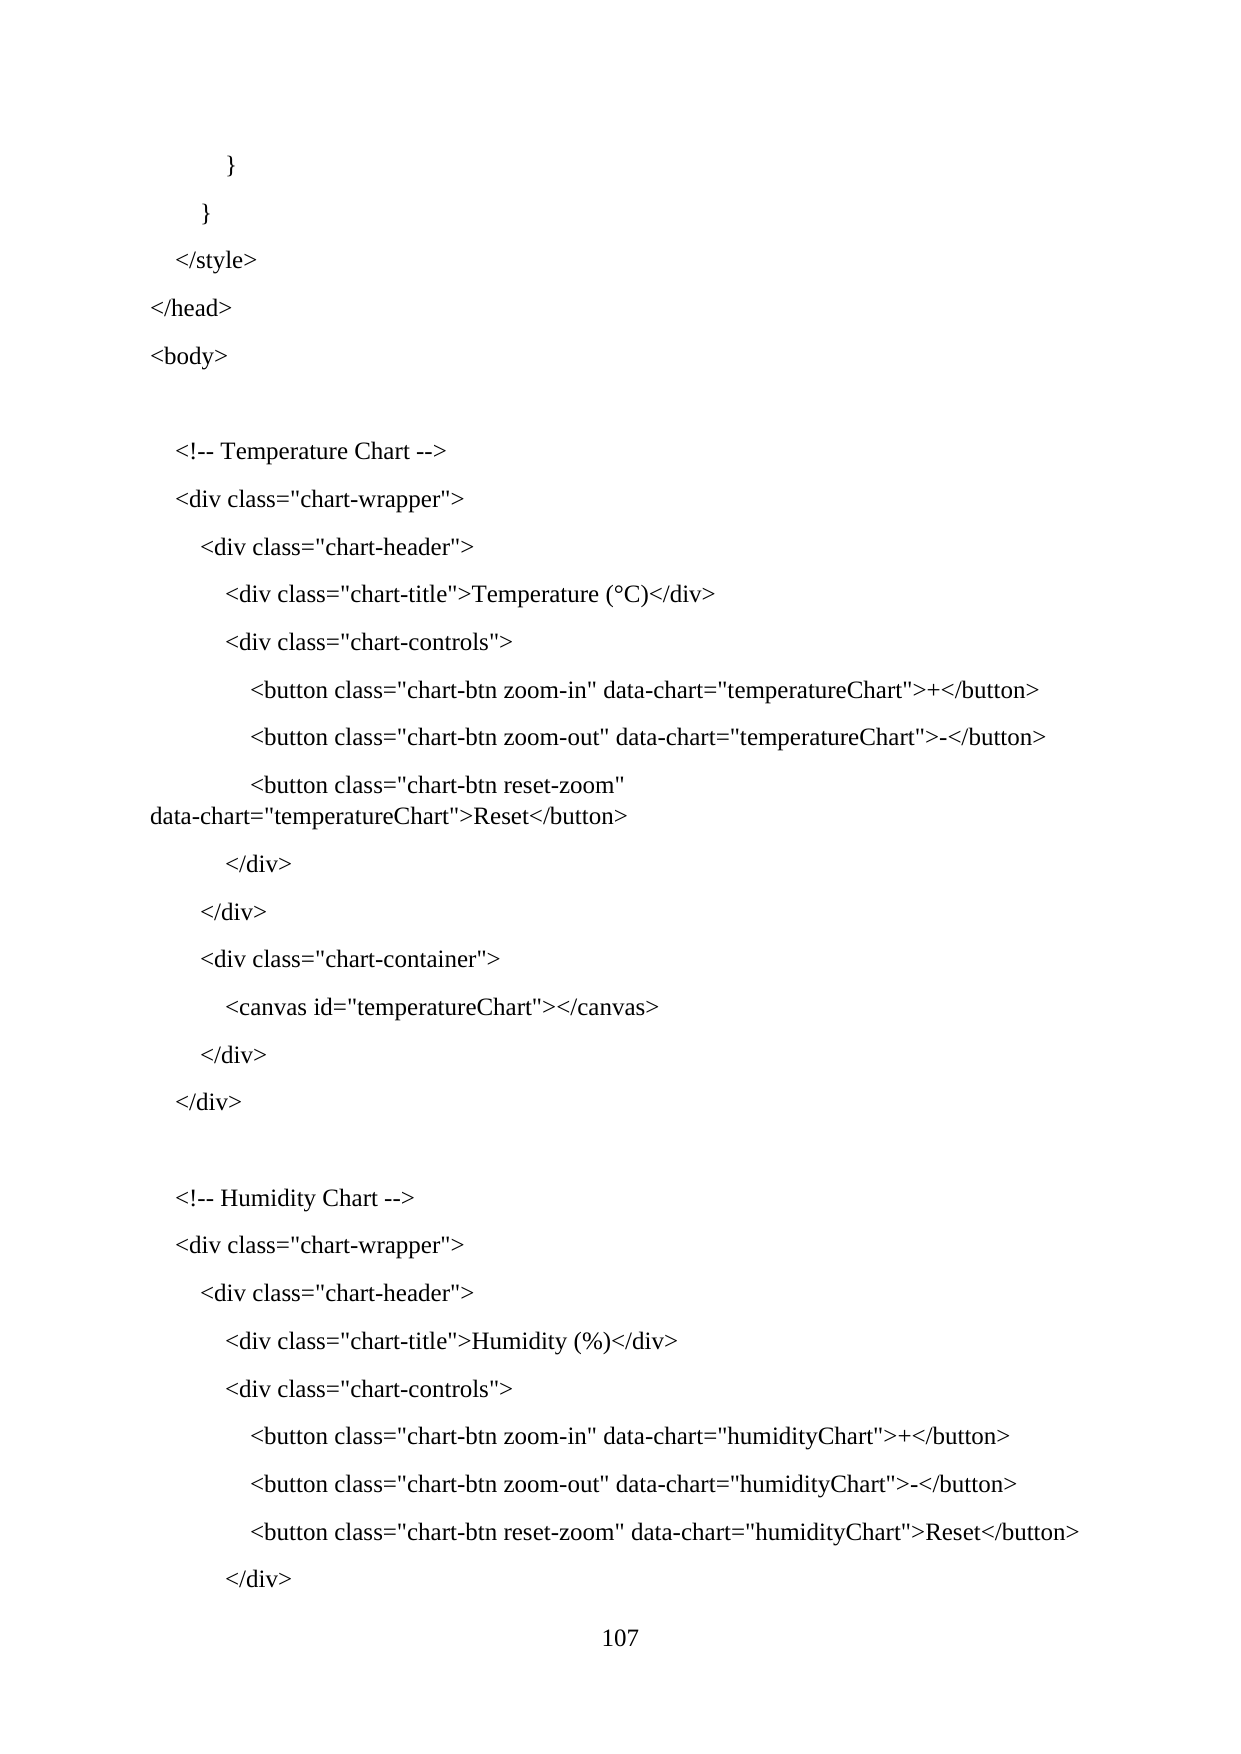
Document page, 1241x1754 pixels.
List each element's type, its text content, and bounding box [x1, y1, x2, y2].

text <button class="chart-btn reset-zoom" data-chart="humidityChart">Reset</button> [150, 1517, 1090, 1546]
text <div class="chart-controls"> [150, 1374, 1090, 1402]
text <button class="chart-btn zoom-in" data-chart="humidityChart">+</button> [150, 1421, 1090, 1450]
text <div class="chart-title">Temperature (°C)</div> [150, 579, 1090, 608]
text <div class="chart-wrapper"> [150, 1231, 1090, 1259]
text </div> [150, 849, 1090, 878]
text </div> [150, 1087, 1090, 1116]
text <button class="chart-btn zoom-in" data-chart="temperatureChart">+</button> [150, 675, 1090, 703]
text <div class="chart-title">Humidity (%)</div> [150, 1326, 1090, 1355]
text <canvas id="temperatureChart"></canvas> [150, 992, 1090, 1021]
text </div> [150, 1040, 1090, 1068]
text <body> [150, 341, 1090, 369]
text </div> [150, 1564, 1090, 1593]
text <!-- Temperature Chart --> [150, 436, 1090, 465]
text <!-- Humidity Chart --> [150, 1183, 1090, 1212]
text } [150, 198, 1090, 226]
text </style> [150, 245, 1090, 274]
text </head> [150, 293, 1090, 322]
text <div class="chart-controls"> [150, 627, 1090, 656]
text </div> [150, 897, 1090, 925]
text <button class="chart-btn reset-zoom" data-chart="temperatureChart">Reset</button> [150, 770, 1090, 830]
text <button class="chart-btn zoom-out" data-chart="humidityChart">-</button> [150, 1469, 1090, 1498]
text <div class="chart-header"> [150, 532, 1090, 560]
text } [150, 150, 1090, 179]
text <div class="chart-header"> [150, 1278, 1090, 1307]
text <button class="chart-btn zoom-out" data-chart="temperatureChart">-</button> [150, 722, 1090, 751]
text <div class="chart-container"> [150, 944, 1090, 973]
text <div class="chart-wrapper"> [150, 484, 1090, 513]
